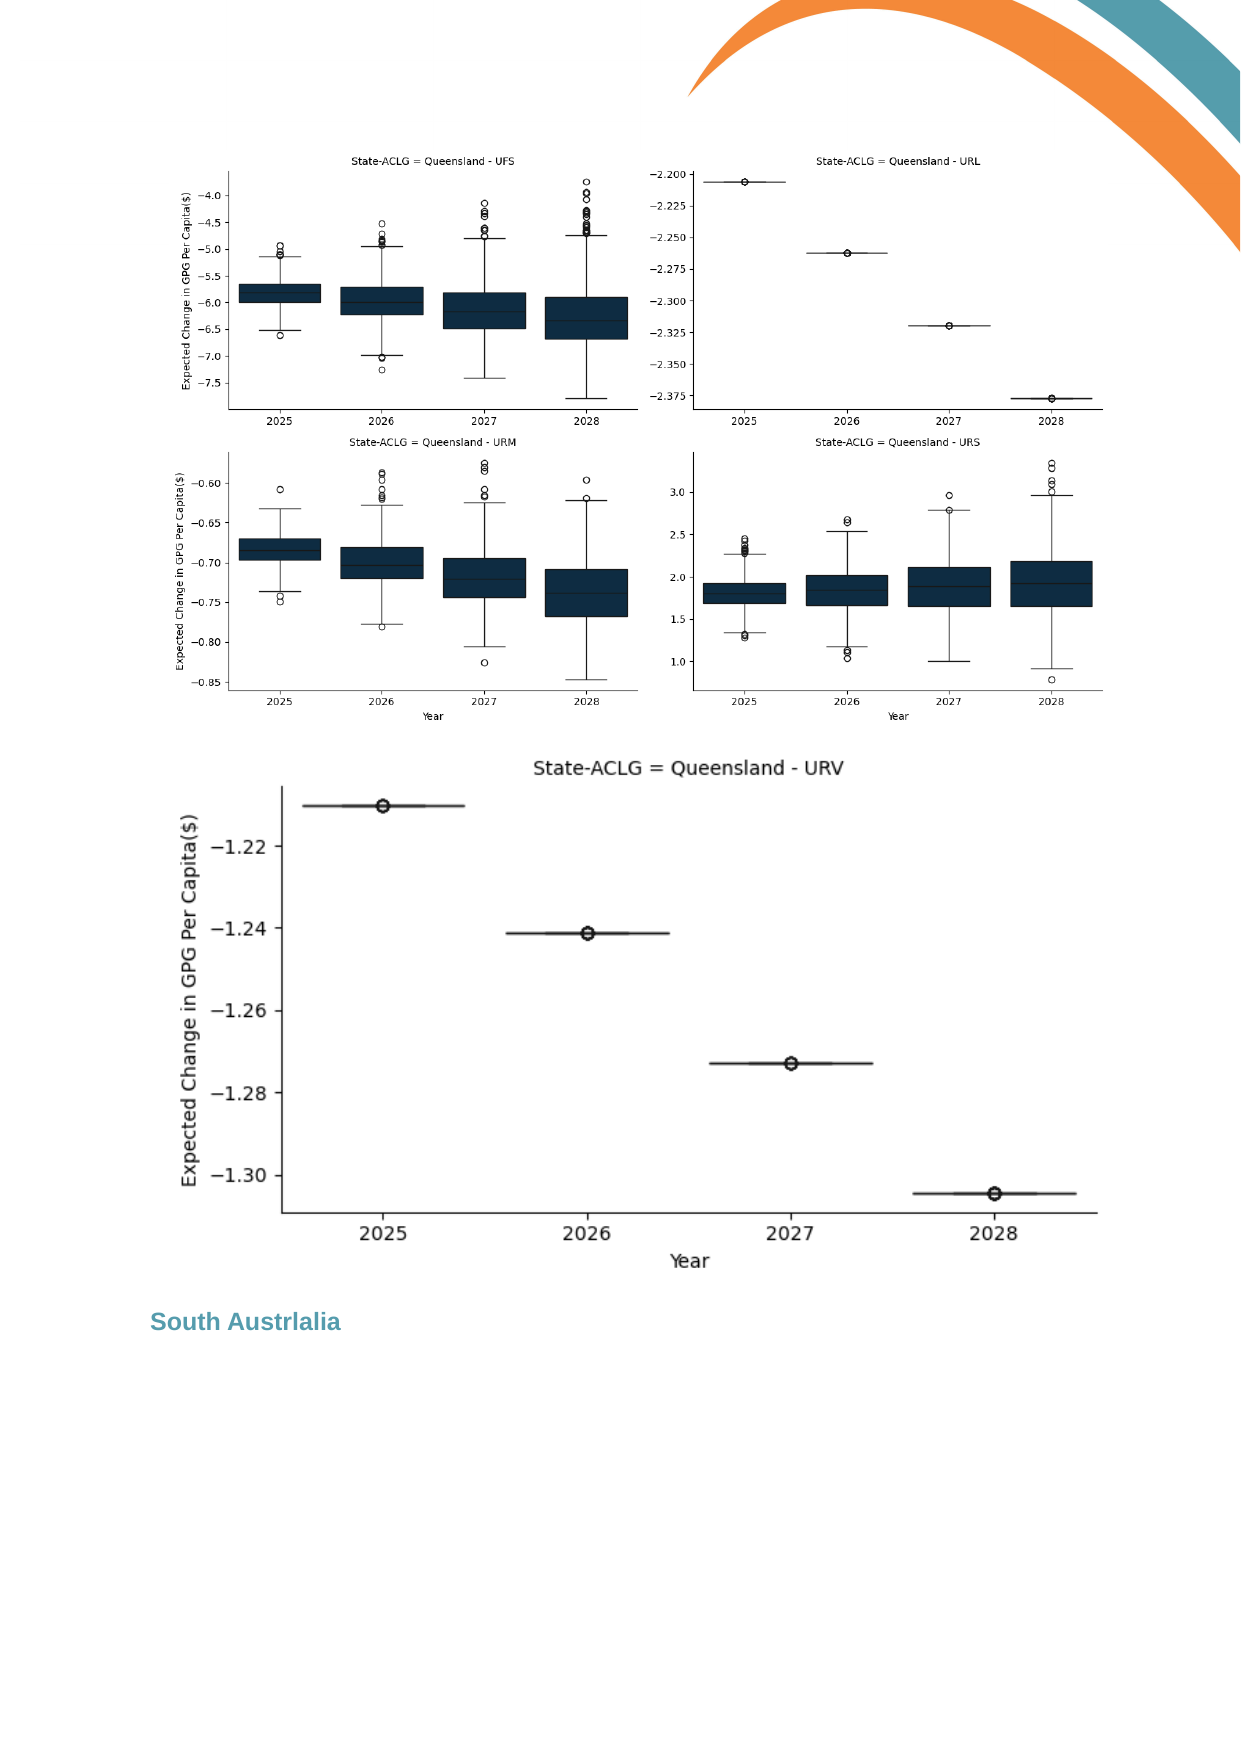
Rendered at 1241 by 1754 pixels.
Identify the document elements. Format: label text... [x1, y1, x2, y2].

picture [168, 746, 1109, 1286]
subtitle South Austrlalia [150, 1307, 1090, 1335]
picture [19, 0, 1241, 729]
